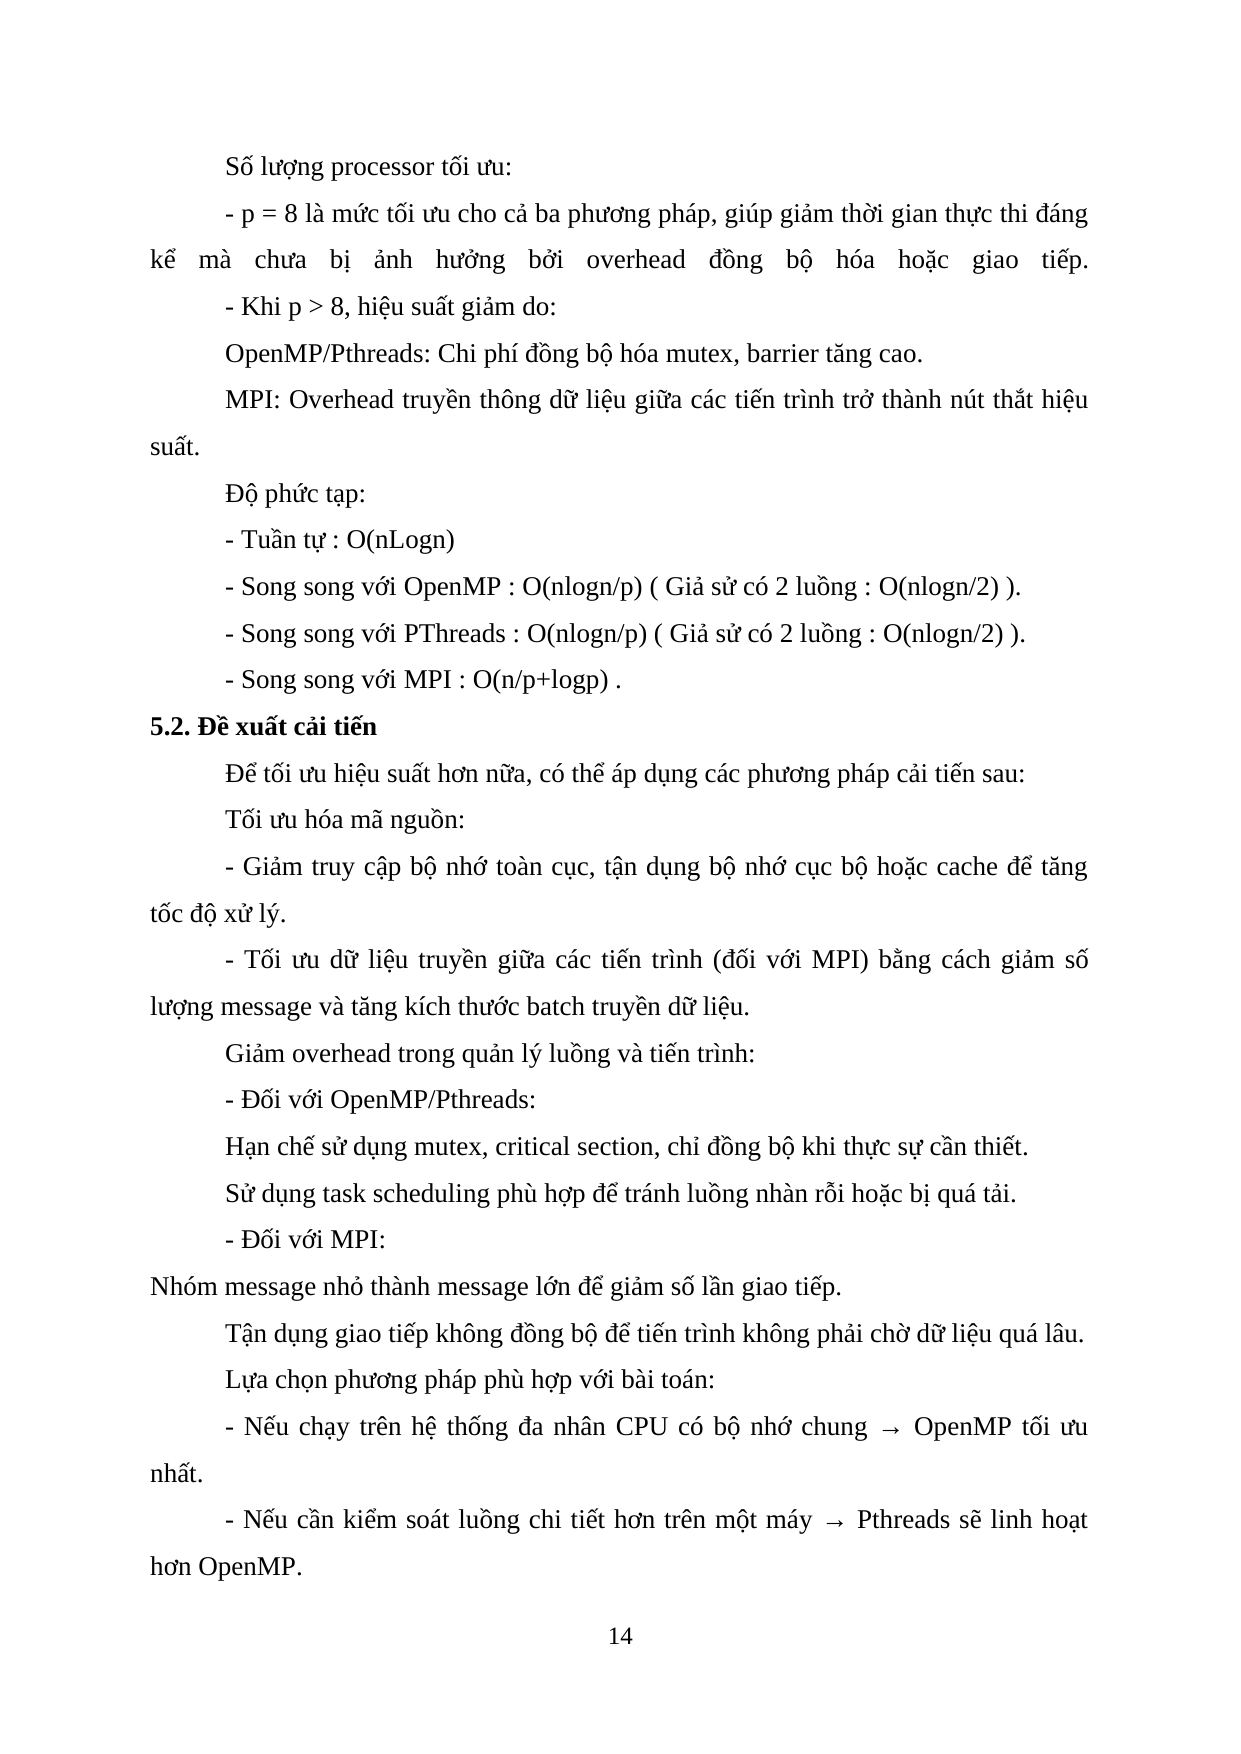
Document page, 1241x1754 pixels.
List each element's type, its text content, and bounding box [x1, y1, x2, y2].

text Sử dụng task scheduling phù hợp để tránh luồng nhàn rỗi hoặc bị quá tải. [150, 1177, 1090, 1208]
text - Song song với MPI : O(n/p+logp) . [150, 663, 1090, 694]
text MPI: Overhead truyền thông dữ liệu giữa các tiến trình trở thành nút thắt hiệu suất. [150, 383, 1090, 461]
text Lựa chọn phương pháp phù hợp với bài toán: [150, 1363, 1090, 1394]
text - Song song với PThreads : O(nlogn/p) ( Giả sử có 2 luồng : O(nlogn/2) ). [150, 617, 1090, 648]
text Độ phức tạp: [150, 477, 1090, 508]
text - Giảm truy cập bộ nhớ toàn cục, tận dụng bộ nhớ cục bộ hoặc cache để tăng tốc độ xử lý. [150, 850, 1090, 928]
text - Nếu cần kiểm soát luồng chi tiết hơn trên một máy → Pthreads sẽ linh hoạt hơn OpenMP. [150, 1503, 1090, 1581]
text Nhóm message nhỏ thành message lớn để giảm số lần giao tiếp. [150, 1270, 1090, 1301]
text Hạn chế sử dụng mutex, critical section, chỉ đồng bộ khi thực sự cần thiết. [150, 1130, 1090, 1161]
text Để tối ưu hiệu suất hơn nữa, có thể áp dụng các phương pháp cải tiến sau: [150, 757, 1090, 788]
subtitle 5.2. Đề xuất cải tiến [150, 710, 1090, 741]
text - Đối với OpenMP/Pthreads: [150, 1083, 1090, 1114]
text - Tuần tự : O(nLogn) [150, 523, 1090, 554]
text Giảm overhead trong quản lý luồng và tiến trình: [150, 1037, 1090, 1068]
text - Song song với OpenMP : O(nlogn/p) ( Giả sử có 2 luồng : O(nlogn/2) ). [150, 570, 1090, 601]
text Tận dụng giao tiếp không đồng bộ để tiến trình không phải chờ dữ liệu quá lâu. [150, 1317, 1090, 1348]
text - Đối với MPI: [150, 1223, 1090, 1254]
text Số lượng processor tối ưu: [150, 150, 1090, 181]
text - Tối ưu dữ liệu truyền giữa các tiến trình (đối với MPI) bằng cách giảm số lượng message và tăng kích thước batch truyền dữ liệu. [150, 943, 1090, 1021]
text Tối ưu hóa mã nguồn: [150, 803, 1090, 834]
text OpenMP/Pthreads: Chi phí đồng bộ hóa mutex, barrier tăng cao. [150, 337, 1090, 368]
text - p = 8 là mức tối ưu cho cả ba phương pháp, giúp giảm thời gian thực thi đáng kể mà chưa bị ảnh hưởng bởi overhead đồng bộ hóa hoặc giao tiếp. - Khi p > 8, hiệu suất giảm do: [150, 197, 1090, 321]
text - Nếu chạy trên hệ thống đa nhân CPU có bộ nhớ chung → OpenMP tối ưu nhất. [150, 1410, 1090, 1488]
